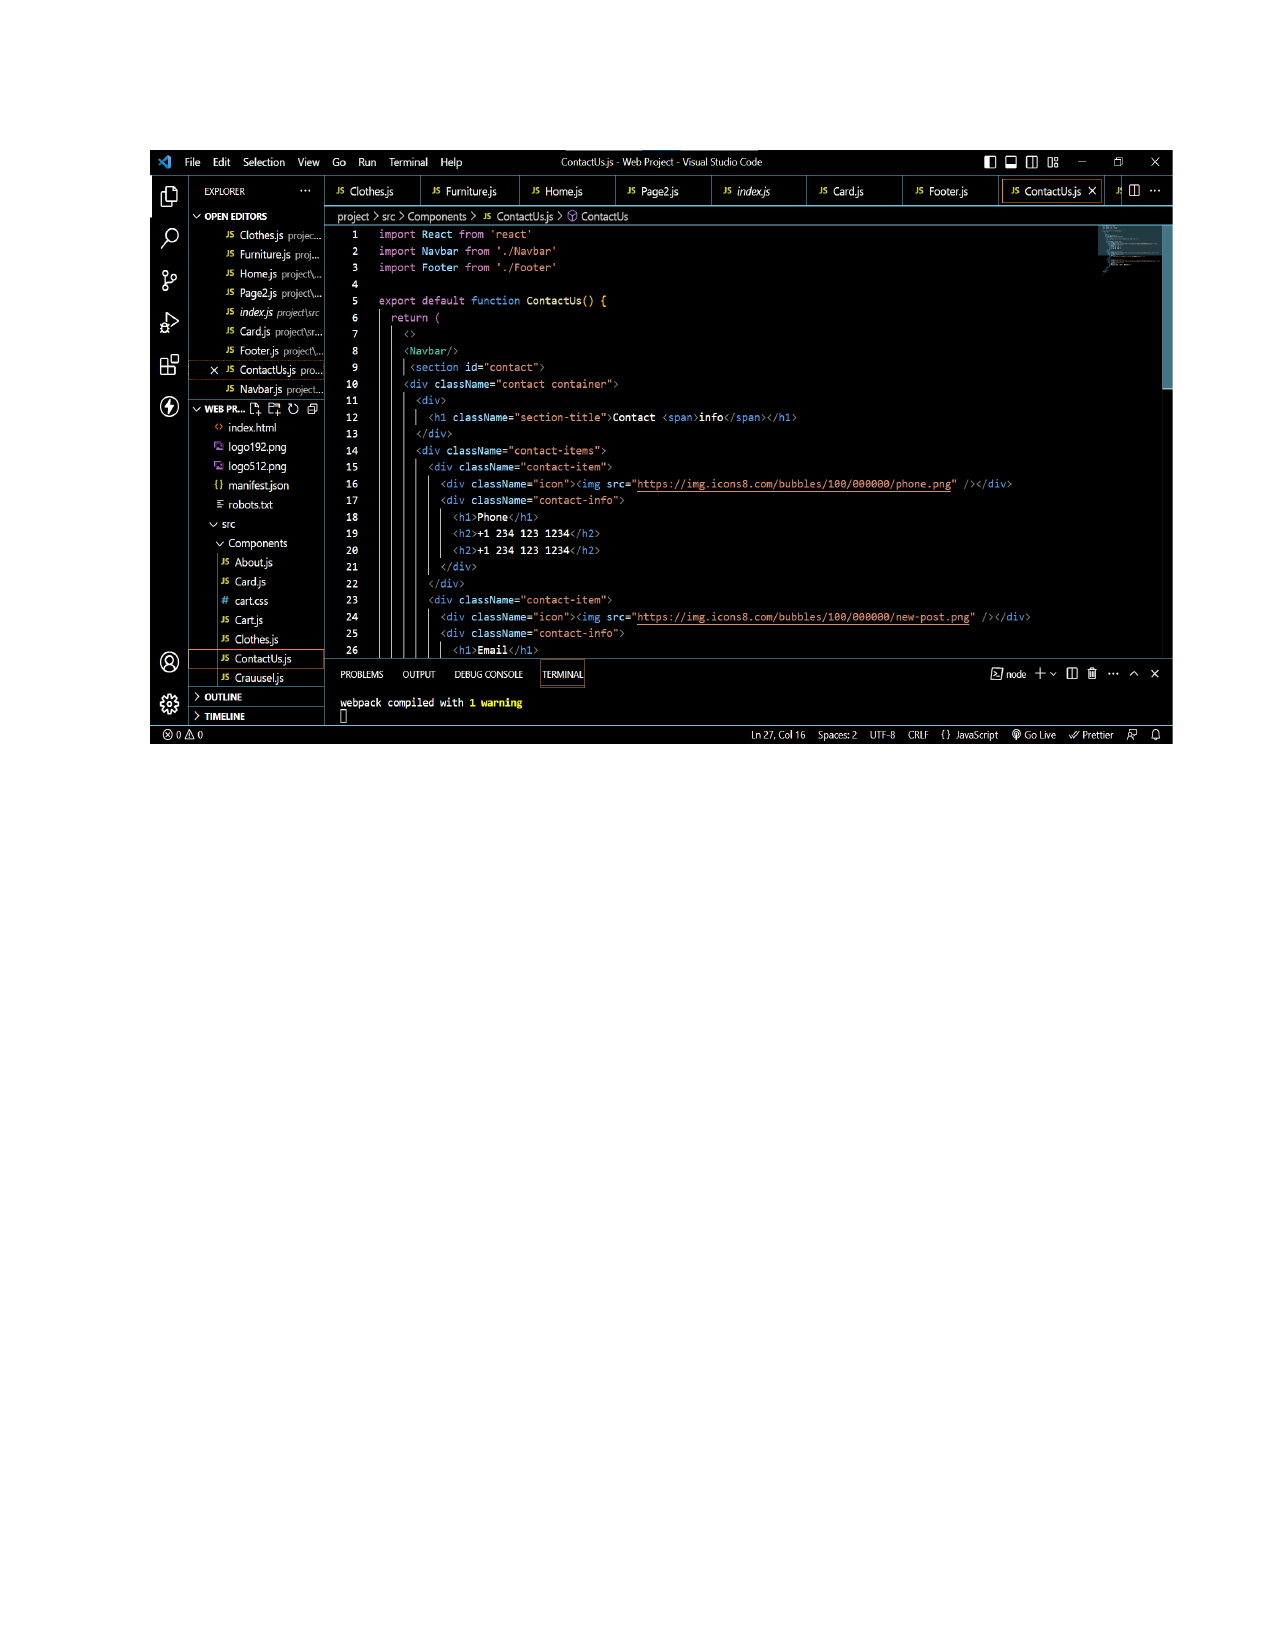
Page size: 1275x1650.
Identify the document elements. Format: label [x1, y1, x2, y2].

picture [150, 150, 1173, 744]
